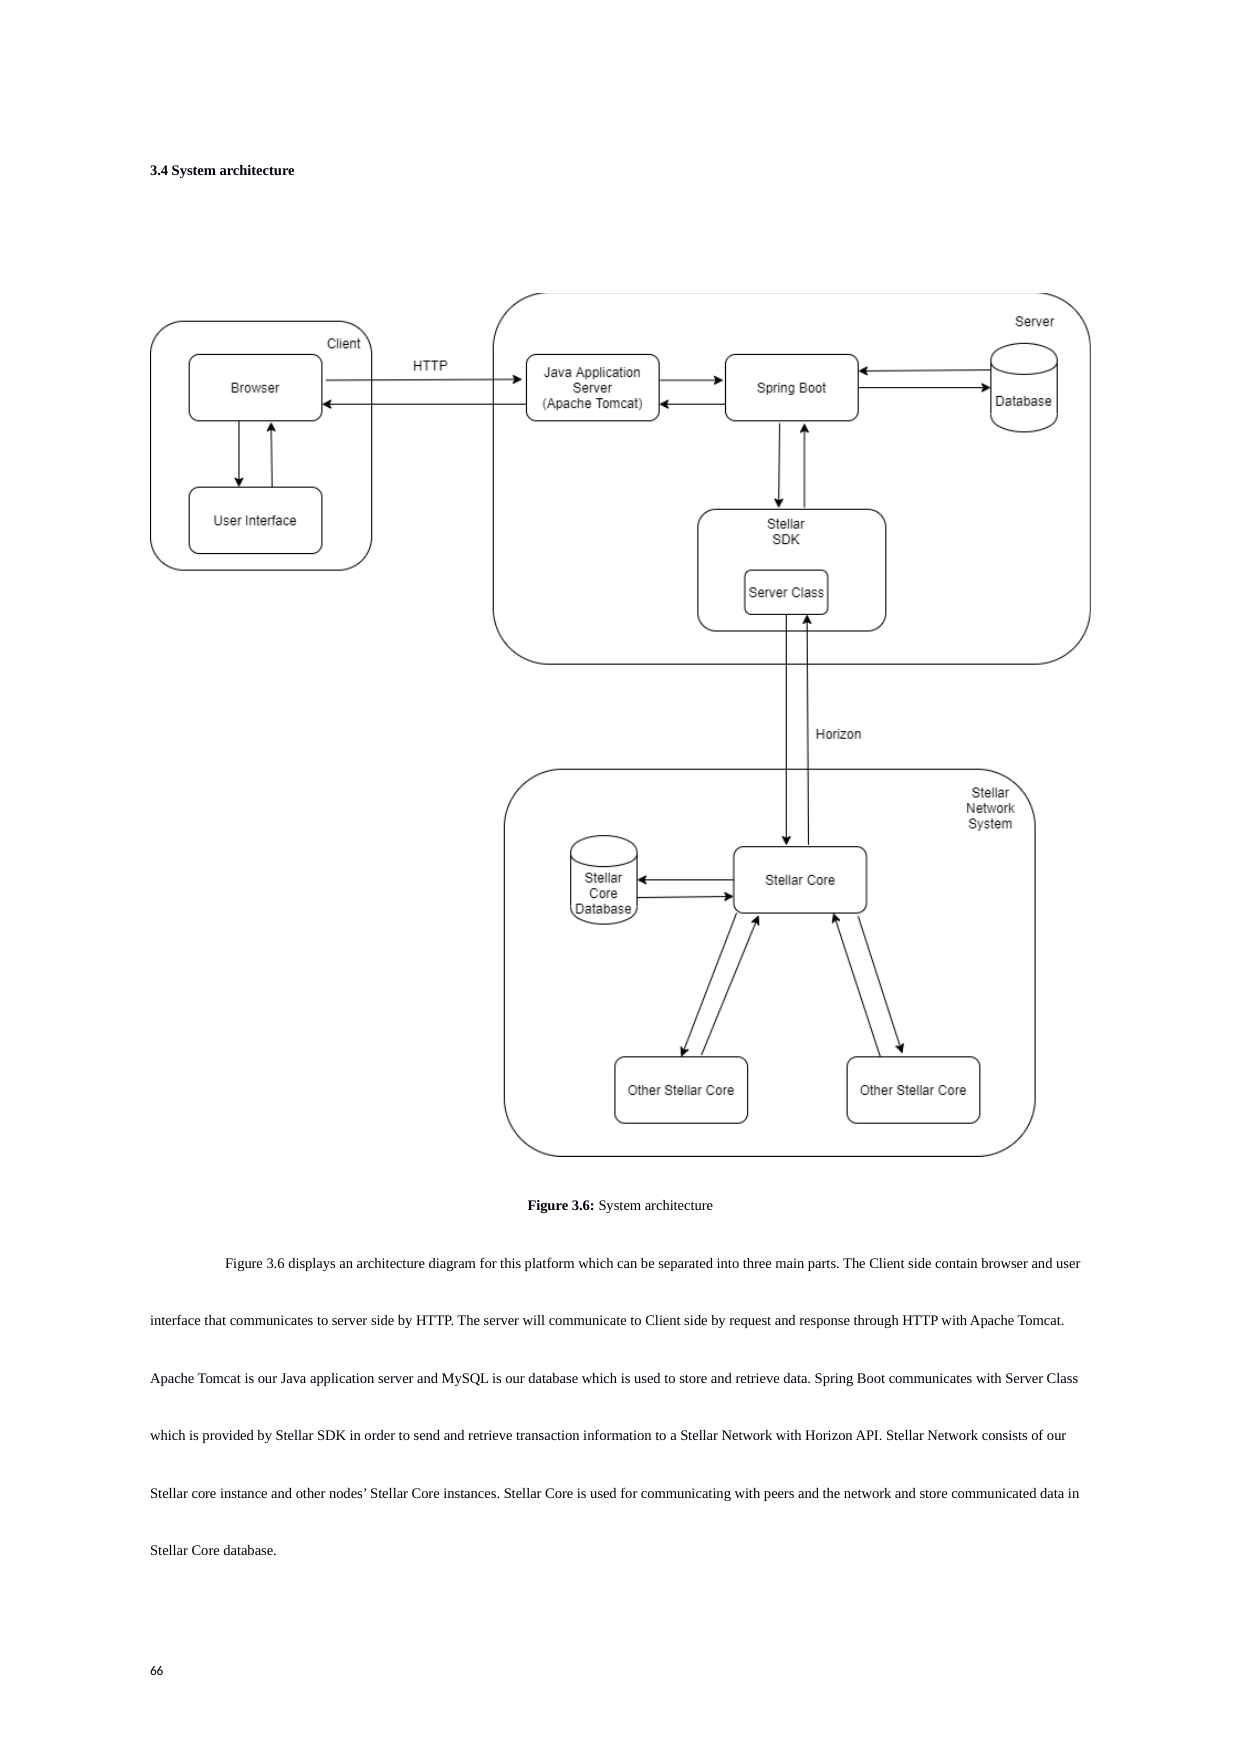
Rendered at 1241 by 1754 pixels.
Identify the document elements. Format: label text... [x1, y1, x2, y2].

text 3.4 System architecture [150, 150, 1090, 179]
text Figure 3.6 displays an architecture diagram for this platform which can be separated into three main parts. The Client side contain browser and user interface that communicates to server side by HTTP. The server will communicate to Client side by request and response through HTTP with Apache Tomcat. Apache Tomcat is our Java application server and MySQL is our database which is used to store and retrieve data. Spring Boot communicates with Server Class which is provided by Stellar SDK in order to send and retrieve transaction information to a Stellar Network with Horizon API. Stellar Network consists of our Stellar core instance and other nodes’ Stellar Core instances. Stellar Core is used for communicating with peers and the network and store communicated data in Stellar Core database. [150, 1243, 1090, 1559]
text Figure 3.6: System architecture [150, 1185, 1090, 1214]
picture [150, 293, 1091, 1157]
